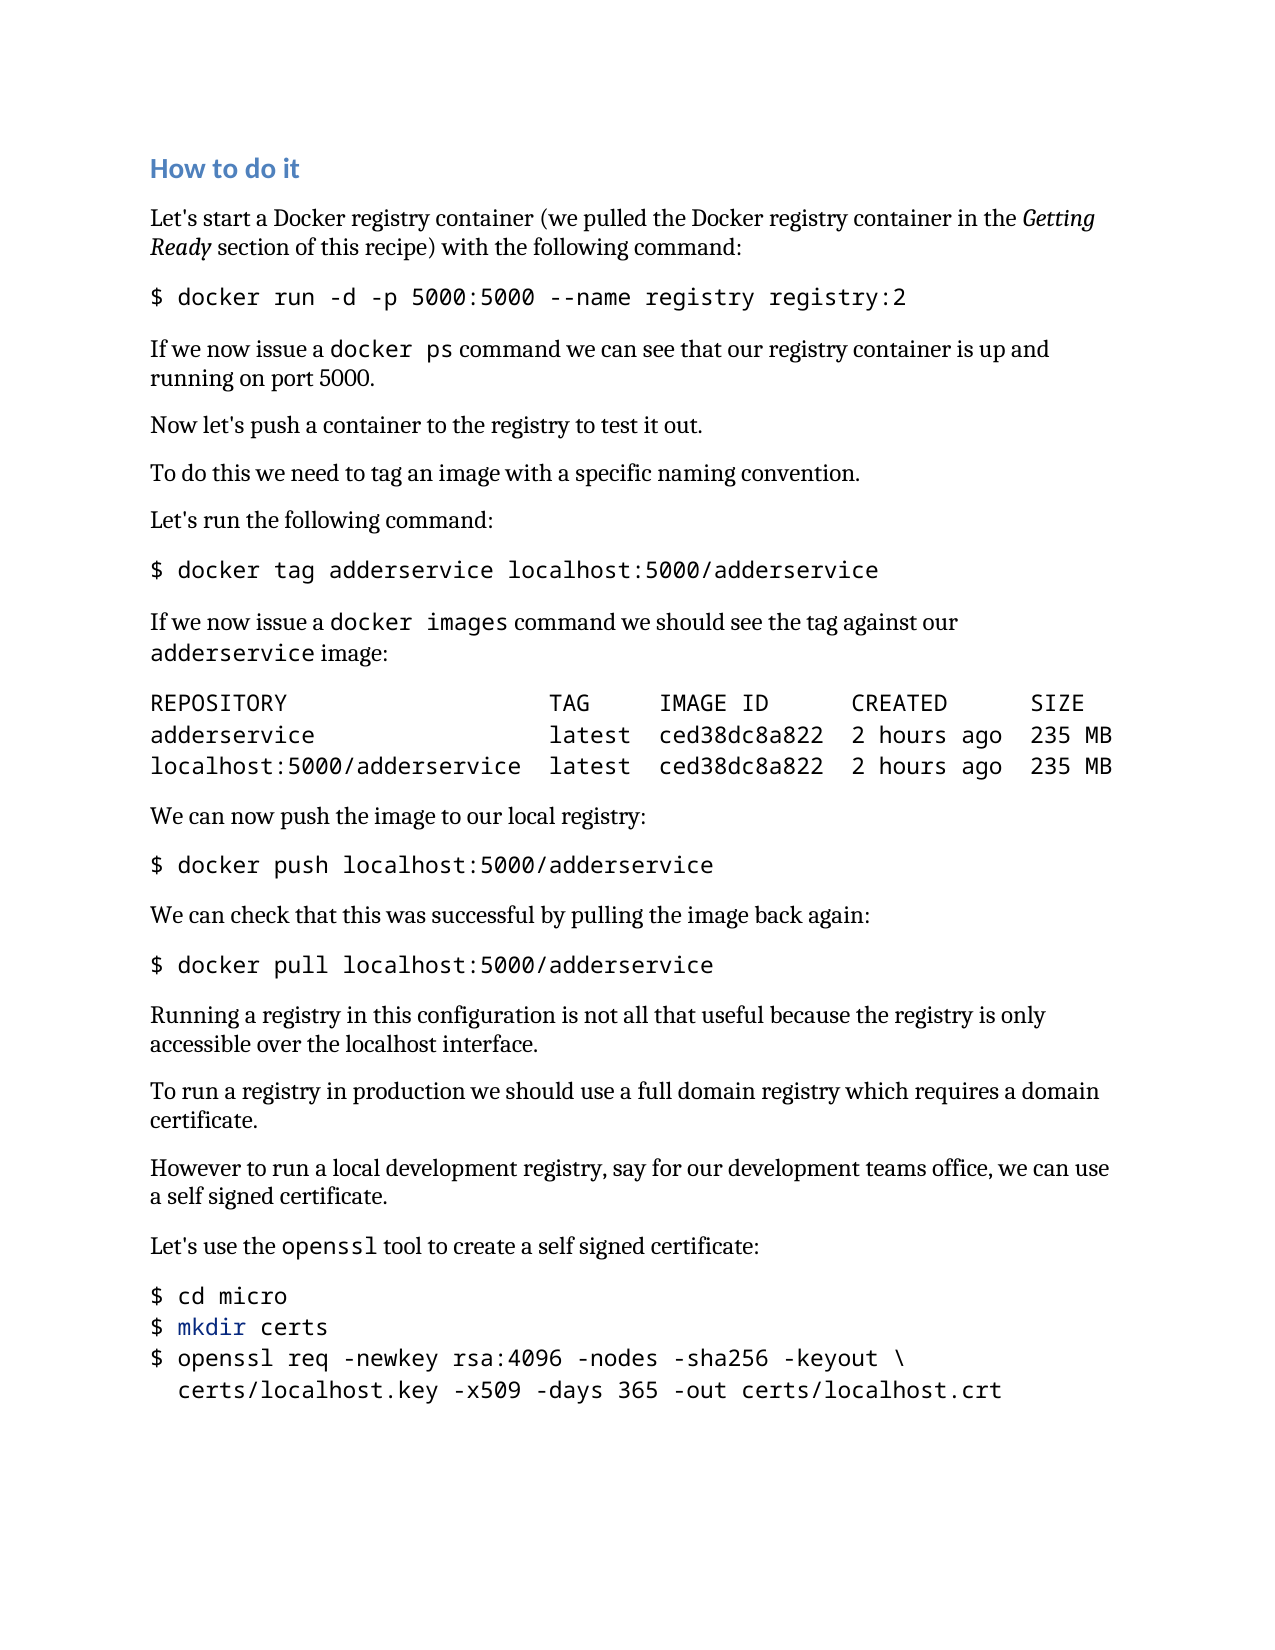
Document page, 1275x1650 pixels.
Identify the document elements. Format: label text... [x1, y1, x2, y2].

text $ docker run -d -p 5000:5000 --name registry registry:2 [150, 281, 1125, 312]
text Let's use the openssl tool to create a self signed certificate: [150, 1230, 1125, 1261]
text To run a registry in production we should use a full domain registry which requires a domain certificate. [150, 1077, 1125, 1135]
text Let's start a Docker registry container (we pulled the Docker registry container in the Getting Ready section of this recipe) with the following command: [150, 204, 1125, 262]
text We can check that this was successful by pulling the image back again: [150, 901, 1125, 930]
text However to run a local development registry, say for our development teams office, we can use a self signed certificate. [150, 1153, 1125, 1211]
text $ docker pull localhost:5000/adderservice [150, 949, 1125, 980]
text $ cd micro $ mkdir certs $ openssl req -newkey rsa:4096 -nodes -sha256 -keyout \ certs/localhost.key -x509 -days 365 -out certs/localhost.crt [150, 1280, 1125, 1405]
text Now let's push a container to the registry to test it out. [150, 411, 1125, 440]
text If we now issue a docker images command we should see the tag against our adderservice image: [150, 606, 1125, 668]
subtitle How to do it [150, 150, 1125, 186]
text If we now issue a docker ps command we can see that our registry container is up and running on port 5000. [150, 333, 1125, 393]
text Let's run the following command: [150, 506, 1125, 535]
text Running a registry in this configuration is not all that useful because the registry is only accessible over the localhost interface. [150, 1001, 1125, 1058]
text To do this we need to tag an image with a specific naming convention. [150, 459, 1125, 488]
text $ docker tag adderservice localhost:5000/adderservice [150, 554, 1125, 585]
text REPOSITORY TAG IMAGE ID CREATED SIZE adderservice latest ced38dc8a822 2 hours ago 235 MB localhost:5000/adderservice latest ced38dc8a822 2 hours ago 235 MB [150, 687, 1125, 781]
text We can now push the image to our local registry: [150, 802, 1125, 831]
text $ docker push localhost:5000/adderservice [150, 849, 1125, 881]
